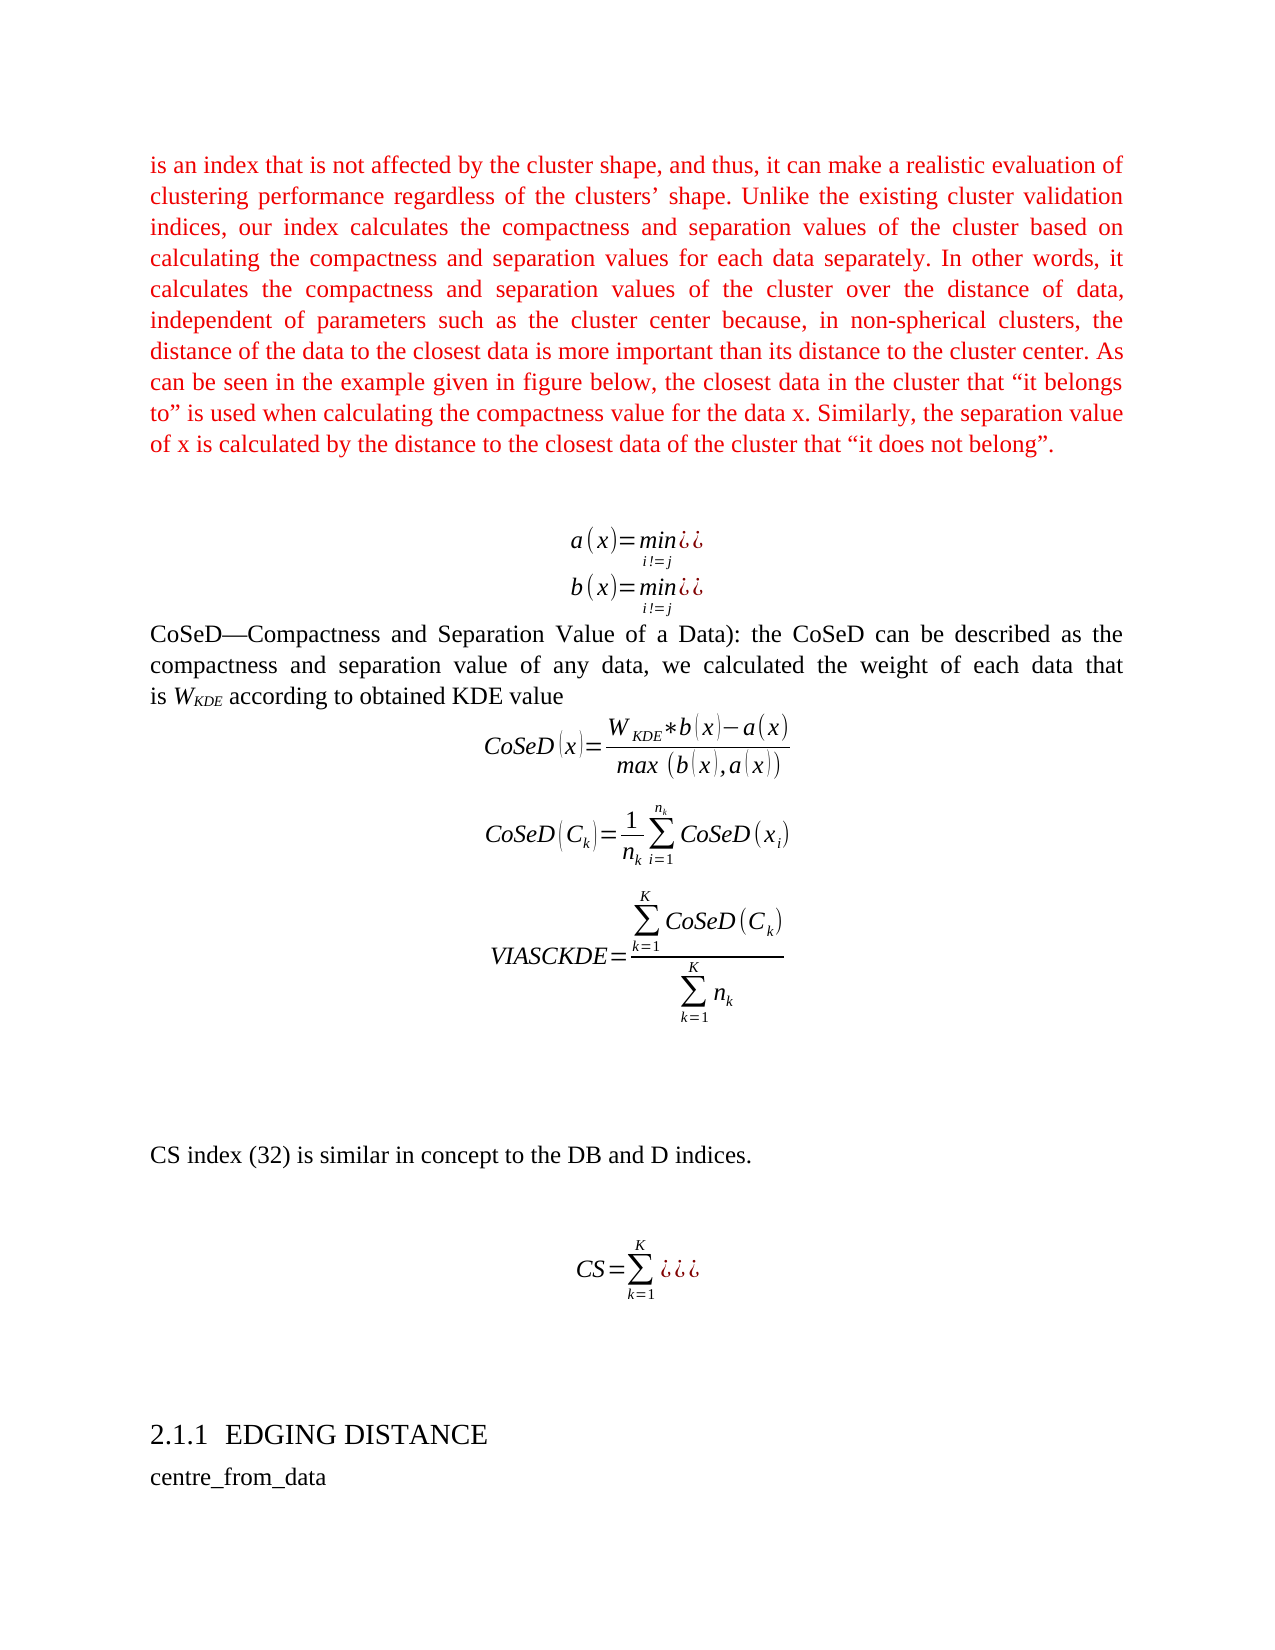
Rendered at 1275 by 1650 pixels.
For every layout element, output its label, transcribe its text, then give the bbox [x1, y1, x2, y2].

subtitle EDGING DISTANCE [150, 1417, 1125, 1451]
text centre_from_data [150, 1462, 1125, 1491]
text is an index that is not affected by the cluster shape, and thus, it can make a realistic evaluation of clustering performance regardless of the clusters’ shape. Unlike the existing cluster validation indices, our index calculates the compactness and separation values of the cluster based on calculating the compactness and separation values for each data separately. In other words, it calculates the compactness and separation values of the cluster over the distance of data, independent of parameters such as the cluster center because, in non-spherical clusters, the distance of the data to the closest data is more important than its distance to the cluster center. As can be seen in the example given in figure below, the closest data in the cluster that “it belongs to” is used when calculating the compactness value for the data x. Similarly, the separation value of x is calculated by the distance to the closest data of the cluster that “it does not belong”. [150, 150, 1125, 458]
text CS index (32) is similar in concept to the DB and D indices. [150, 1140, 1125, 1169]
text CoSeD—Compactness and Separation Value of a Data): the CoSeD can be described as the compactness and separation value of any data, we calculated the weight of each data that is WKDE according to obtained KDE value [150, 619, 1125, 710]
